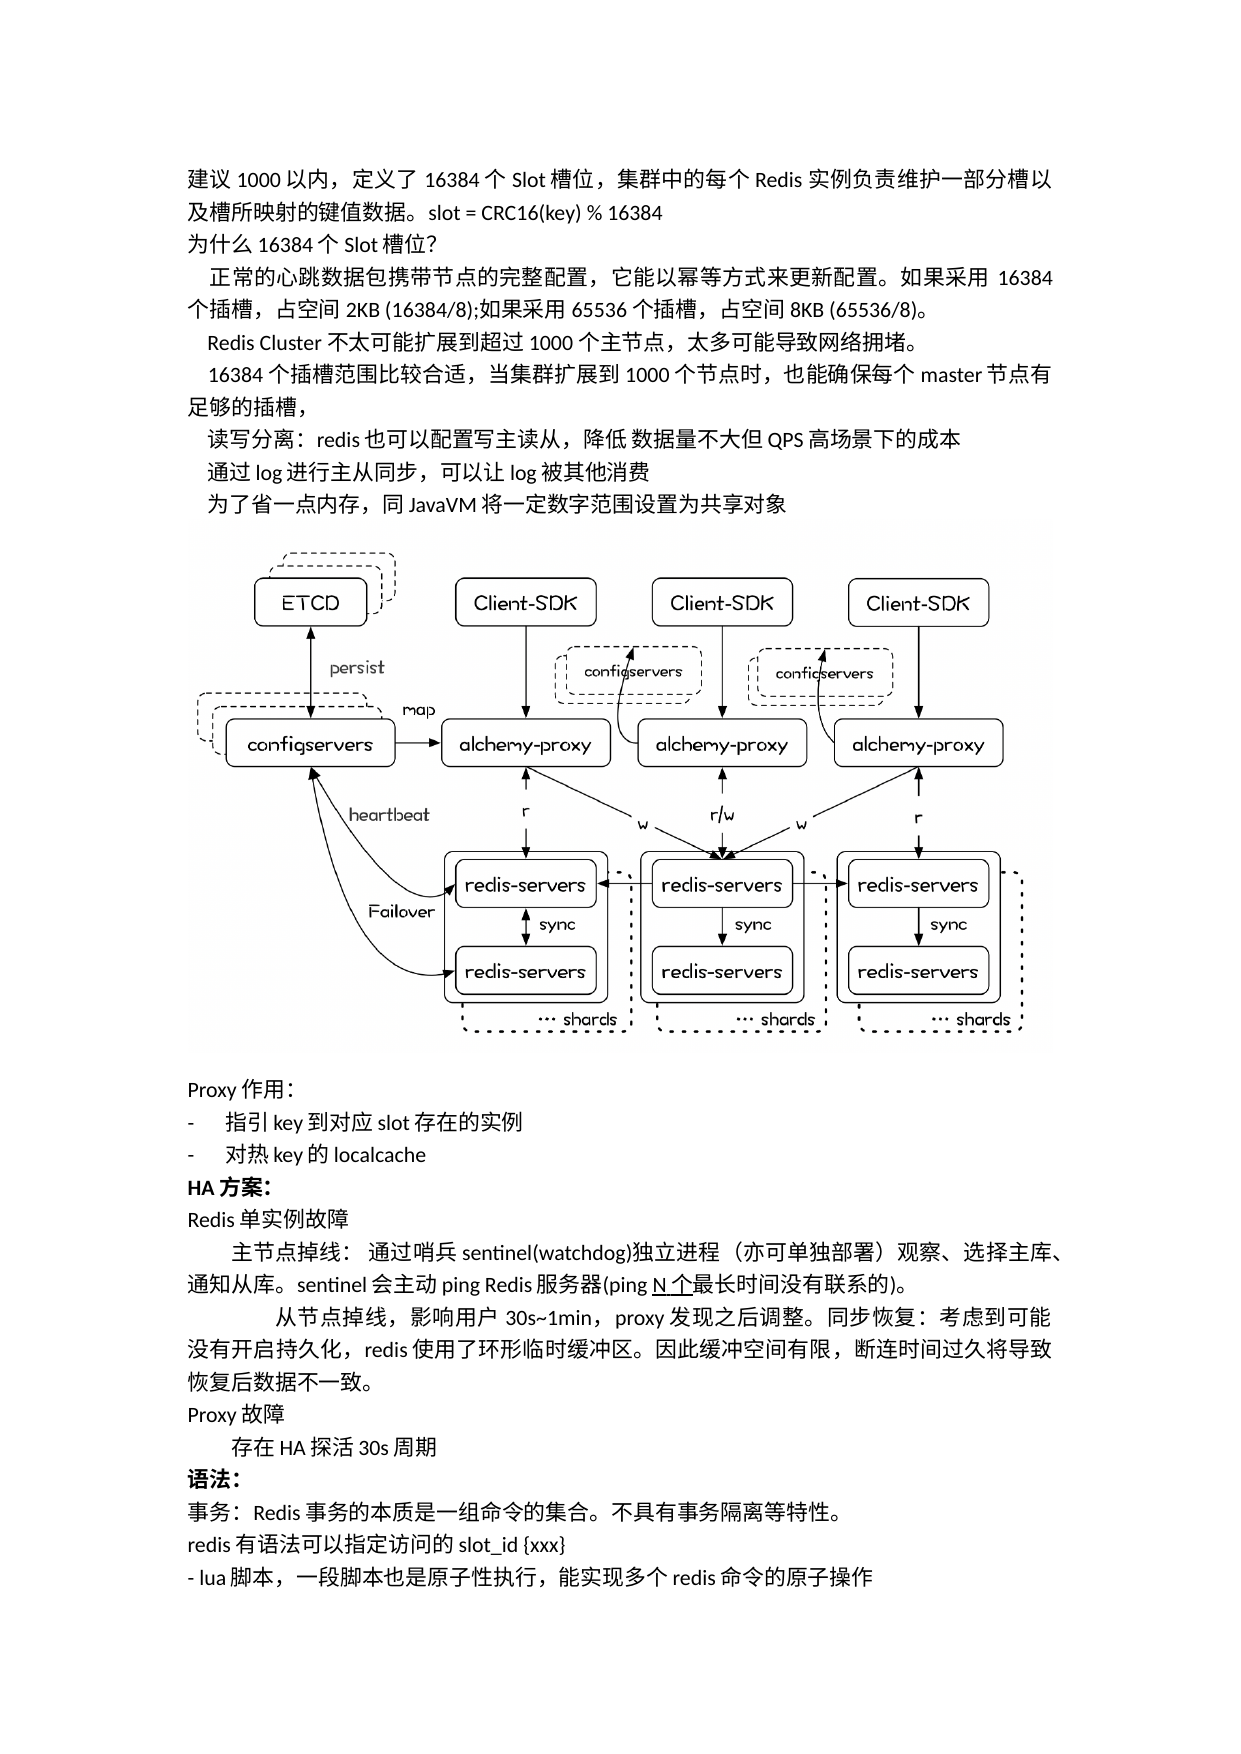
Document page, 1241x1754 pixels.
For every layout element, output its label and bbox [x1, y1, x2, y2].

picture [187, 519, 1053, 1053]
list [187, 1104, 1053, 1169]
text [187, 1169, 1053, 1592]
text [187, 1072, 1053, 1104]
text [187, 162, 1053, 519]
